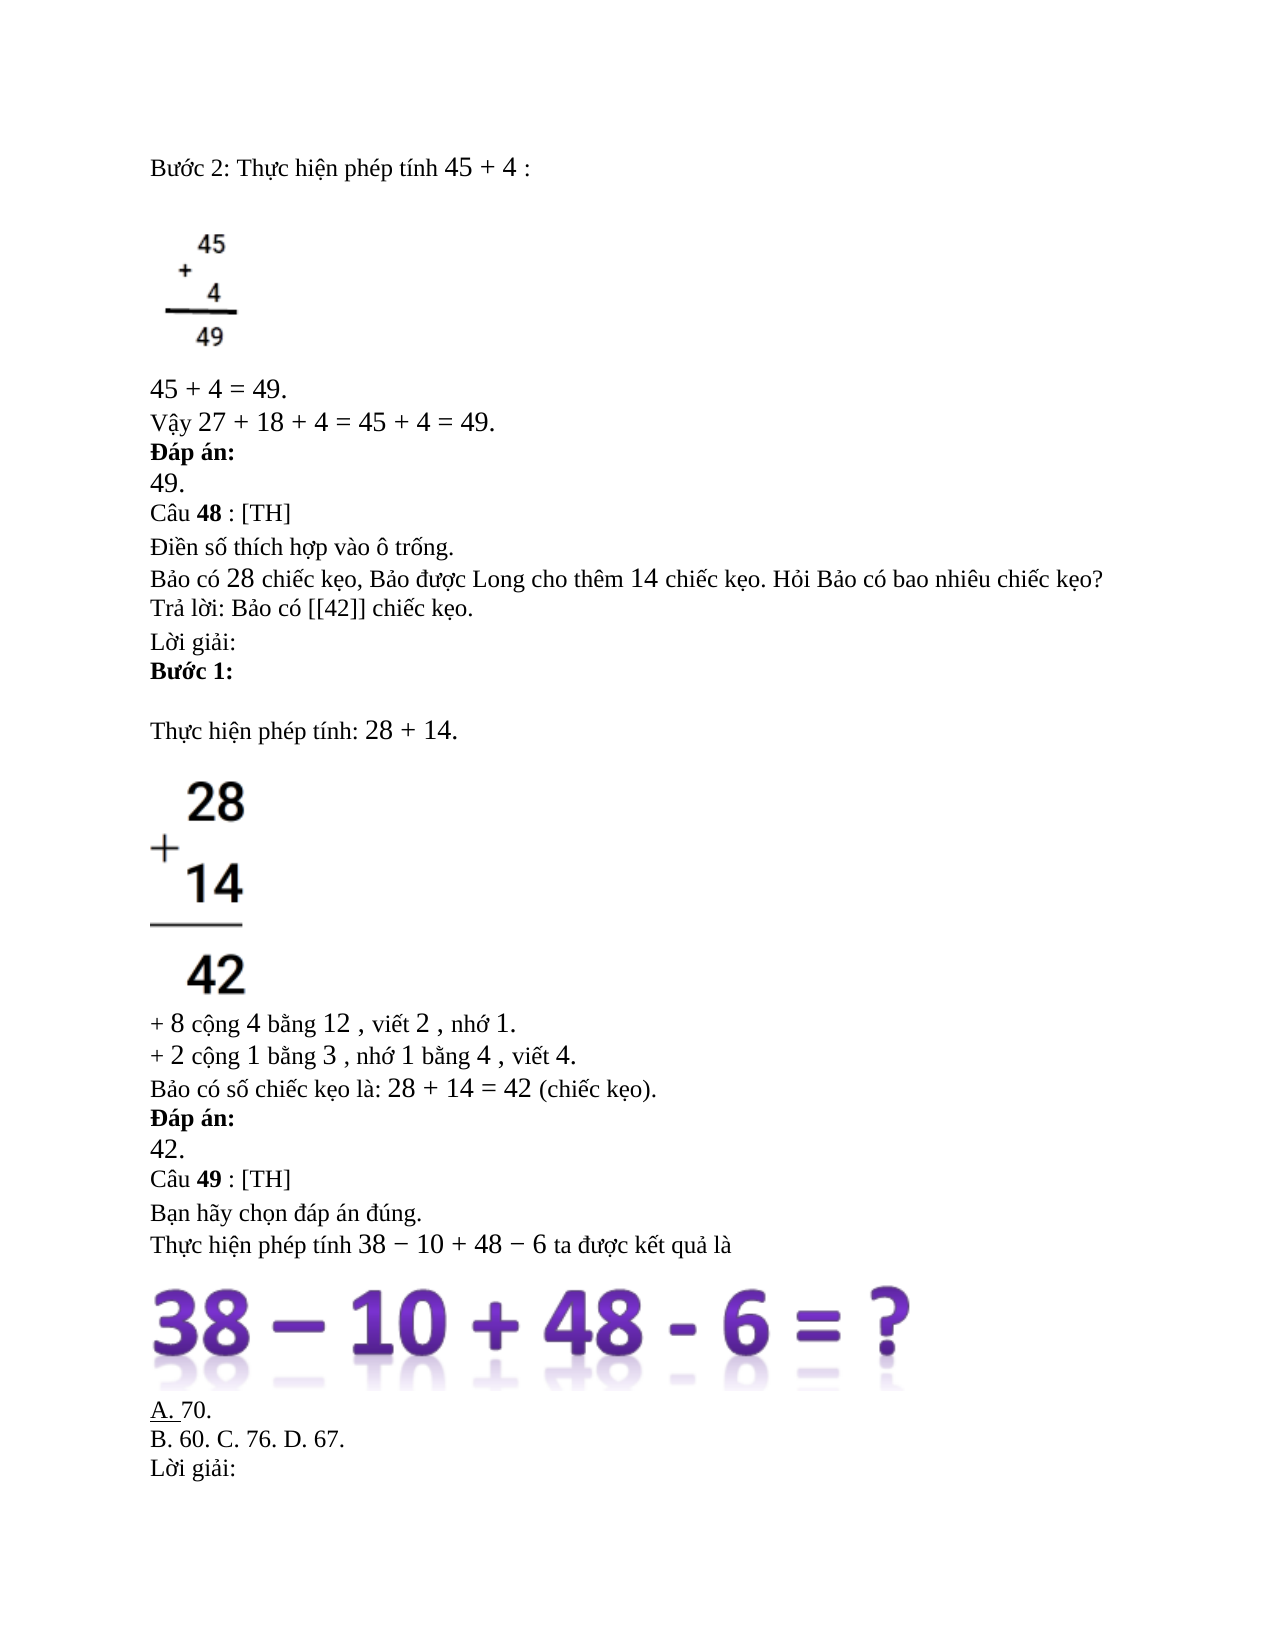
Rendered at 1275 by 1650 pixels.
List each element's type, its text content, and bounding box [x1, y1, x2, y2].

picture [150, 211, 255, 373]
text A. 70. [150, 1396, 1125, 1424]
text Bước 1: [150, 656, 1125, 685]
picture [150, 1259, 922, 1391]
text Lời giải: [150, 1453, 1125, 1482]
text Điền số thích hợp vào ô trống. Bảo có 28 chiếc kẹo, Bảo được Long cho thêm 14 chiếc kẹo. Hỏi Bảo có bao nhiêu chiếc kẹo? Trả lời: Bảo có [[42]] chiếc kẹo. [150, 532, 1125, 622]
text Lời giải: [150, 627, 1125, 656]
text Câu 48 : [TH] [150, 498, 1125, 527]
text Thực hiện phép tính: 28 + 14. + 8 cộng 4 bằng 12 , viết 2 , nhớ 1. + 2 cộng 1 bằng 3 , nhớ 1 bằng 4 , viết 4. Bảo có số chiếc kẹo là: 28 + 14 = 42 (chiếc kẹo). Đáp án: 42. [150, 685, 1125, 1164]
text Câu 49 : [TH] [150, 1164, 1125, 1193]
picture [150, 774, 263, 1006]
text B. 60. C. 76. D. 67. [150, 1424, 1125, 1453]
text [150, 150, 1125, 498]
